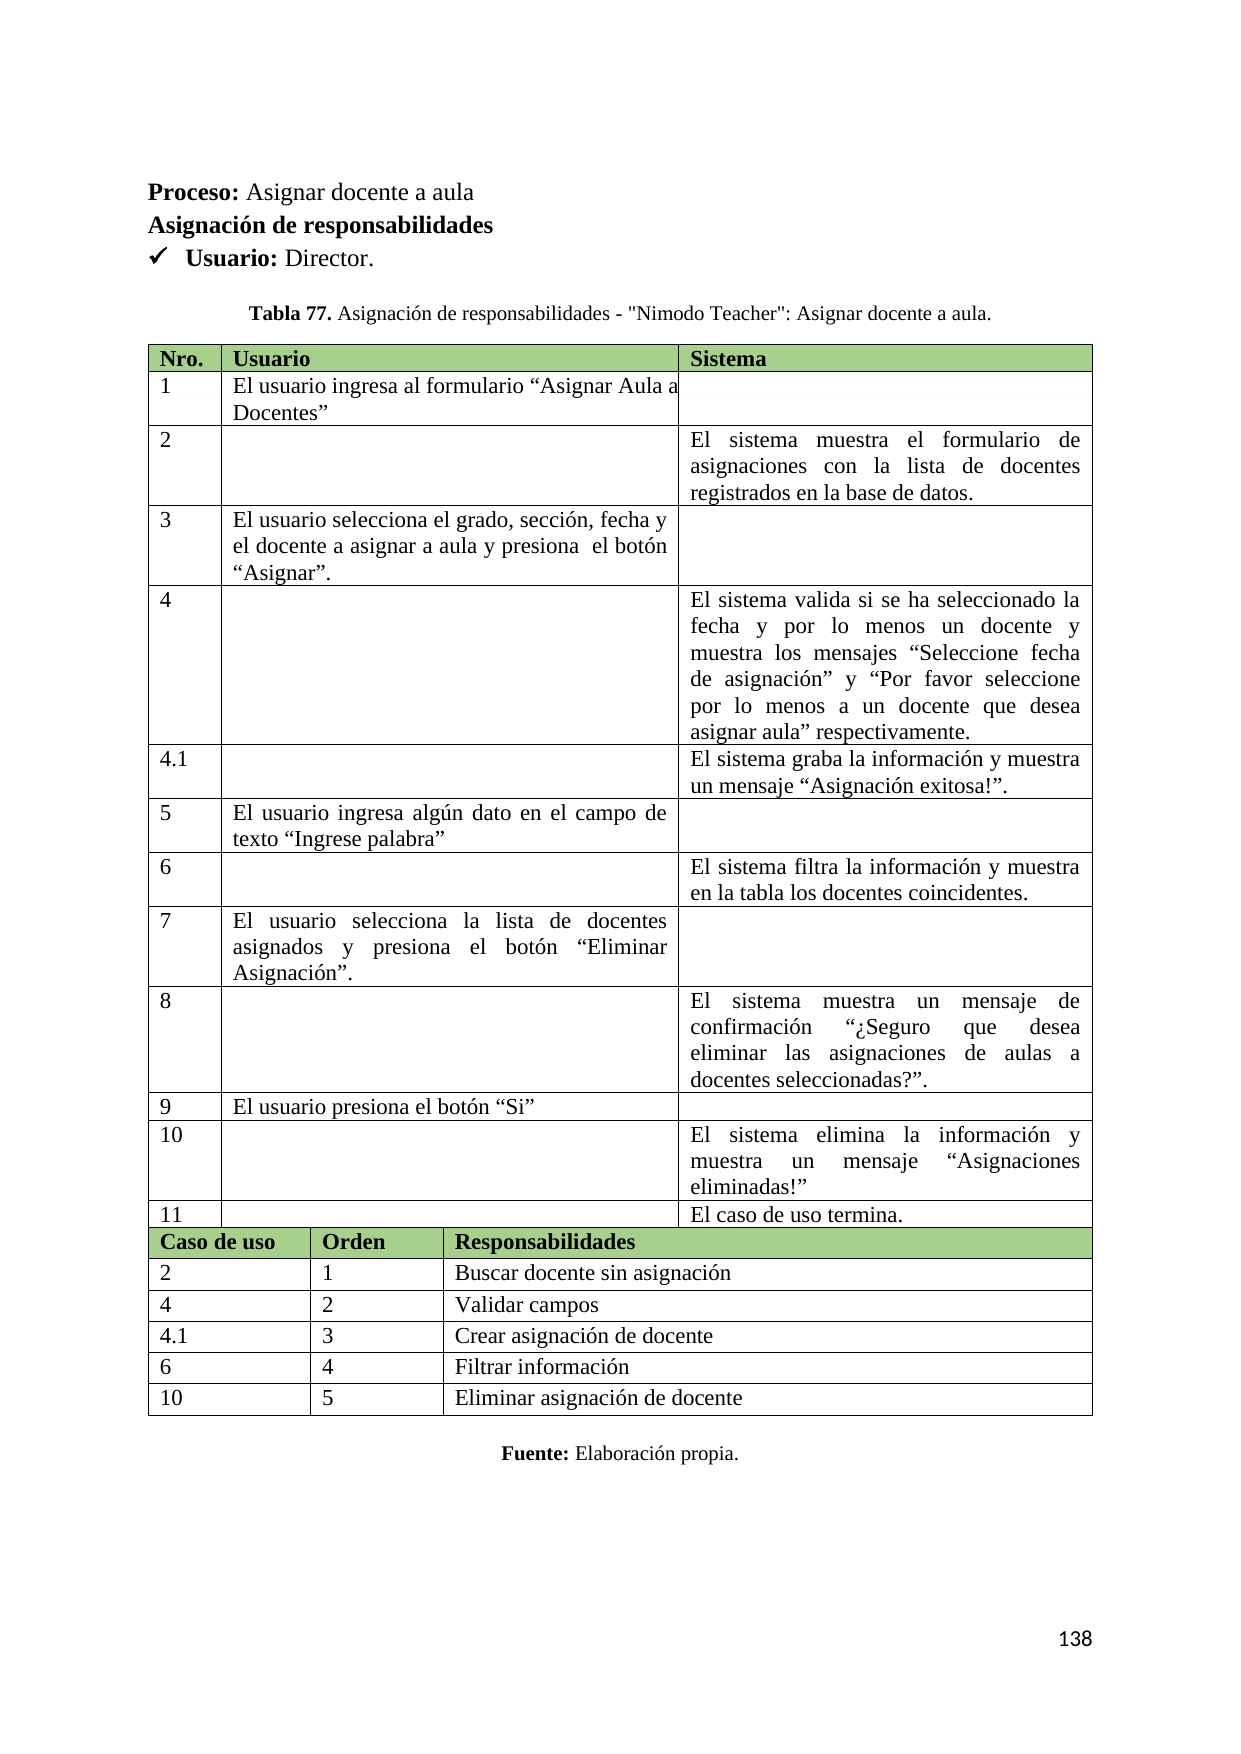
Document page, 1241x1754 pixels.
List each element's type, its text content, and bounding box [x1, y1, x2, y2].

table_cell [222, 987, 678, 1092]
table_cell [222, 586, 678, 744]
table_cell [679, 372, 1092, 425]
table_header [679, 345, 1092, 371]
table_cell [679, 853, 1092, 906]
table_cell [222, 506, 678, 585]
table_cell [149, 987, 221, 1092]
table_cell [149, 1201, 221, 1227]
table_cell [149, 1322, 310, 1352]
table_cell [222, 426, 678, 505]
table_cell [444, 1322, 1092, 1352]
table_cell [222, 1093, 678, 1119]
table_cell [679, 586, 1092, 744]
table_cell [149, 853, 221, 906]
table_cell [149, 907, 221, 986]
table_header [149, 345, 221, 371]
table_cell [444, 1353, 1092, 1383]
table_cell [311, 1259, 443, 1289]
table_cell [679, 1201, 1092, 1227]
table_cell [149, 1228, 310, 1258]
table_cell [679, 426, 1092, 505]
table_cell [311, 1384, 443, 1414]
list Usuario: Director. [148, 243, 1092, 272]
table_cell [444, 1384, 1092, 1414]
text Asignación de responsabilidades [148, 210, 1092, 239]
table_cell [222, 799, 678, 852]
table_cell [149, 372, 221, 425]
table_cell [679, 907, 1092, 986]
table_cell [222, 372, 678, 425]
text Tabla 77. Asignación de responsabilidades - "Nimodo Teacher": Asignar docente a aula. [148, 301, 1092, 325]
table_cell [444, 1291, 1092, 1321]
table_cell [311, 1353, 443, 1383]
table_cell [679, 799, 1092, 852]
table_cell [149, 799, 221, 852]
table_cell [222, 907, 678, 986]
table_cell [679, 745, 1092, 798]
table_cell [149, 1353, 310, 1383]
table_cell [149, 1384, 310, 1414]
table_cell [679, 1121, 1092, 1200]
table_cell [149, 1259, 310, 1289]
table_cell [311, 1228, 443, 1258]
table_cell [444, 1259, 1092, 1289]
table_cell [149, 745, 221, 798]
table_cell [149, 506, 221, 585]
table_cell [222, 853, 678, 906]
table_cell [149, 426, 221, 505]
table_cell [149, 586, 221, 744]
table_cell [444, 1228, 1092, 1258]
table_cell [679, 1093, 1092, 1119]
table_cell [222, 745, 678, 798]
text Fuente: Elaboración propia. [148, 1441, 1092, 1465]
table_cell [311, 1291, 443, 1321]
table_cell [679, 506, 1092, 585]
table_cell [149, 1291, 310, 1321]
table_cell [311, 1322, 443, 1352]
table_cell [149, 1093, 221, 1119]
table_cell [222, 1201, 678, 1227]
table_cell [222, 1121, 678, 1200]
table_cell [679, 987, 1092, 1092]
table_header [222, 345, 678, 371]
text Proceso: Asignar docente a aula [148, 177, 1092, 206]
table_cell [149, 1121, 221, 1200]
